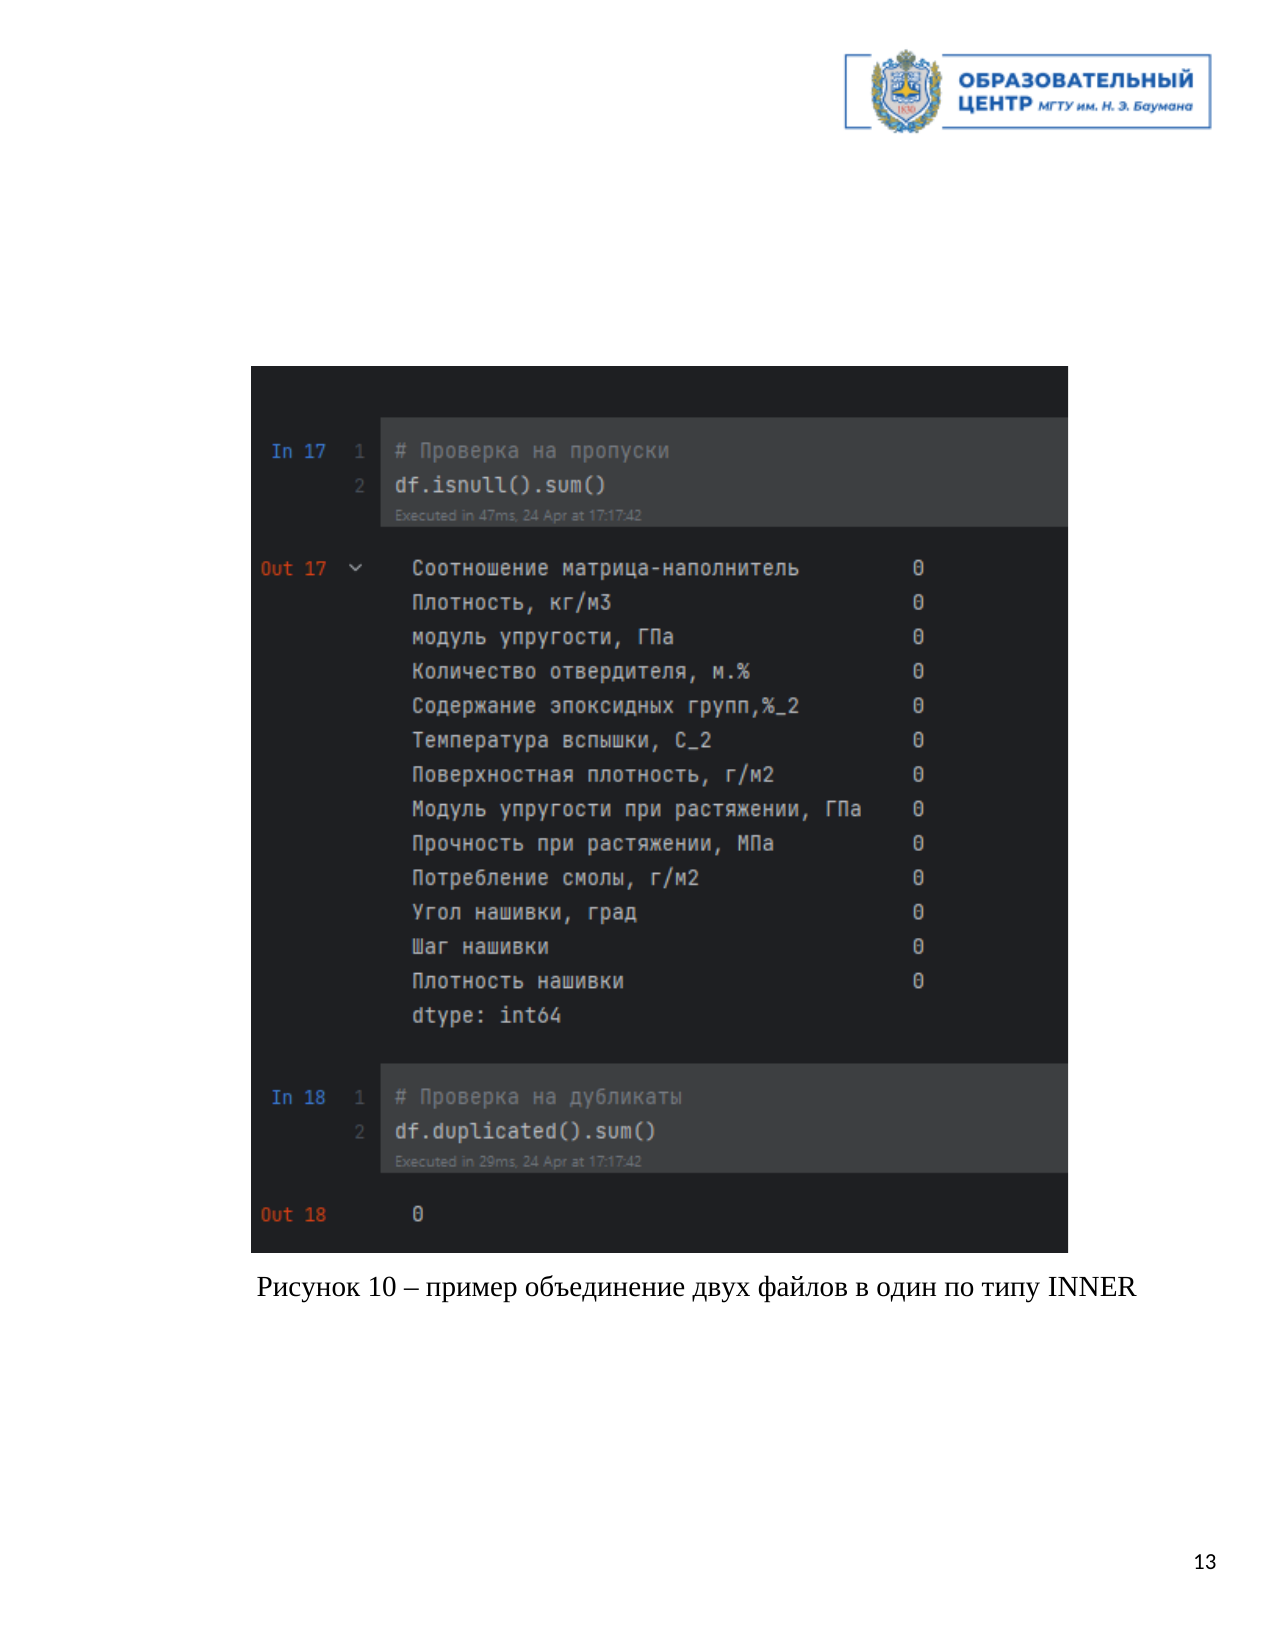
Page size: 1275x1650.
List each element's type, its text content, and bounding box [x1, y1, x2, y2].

picture [814, 26, 1262, 149]
picture [251, 366, 1069, 1253]
text Рисунок 10 – пример объединение двух файлов в один по типу INNER [177, 1269, 1216, 1302]
